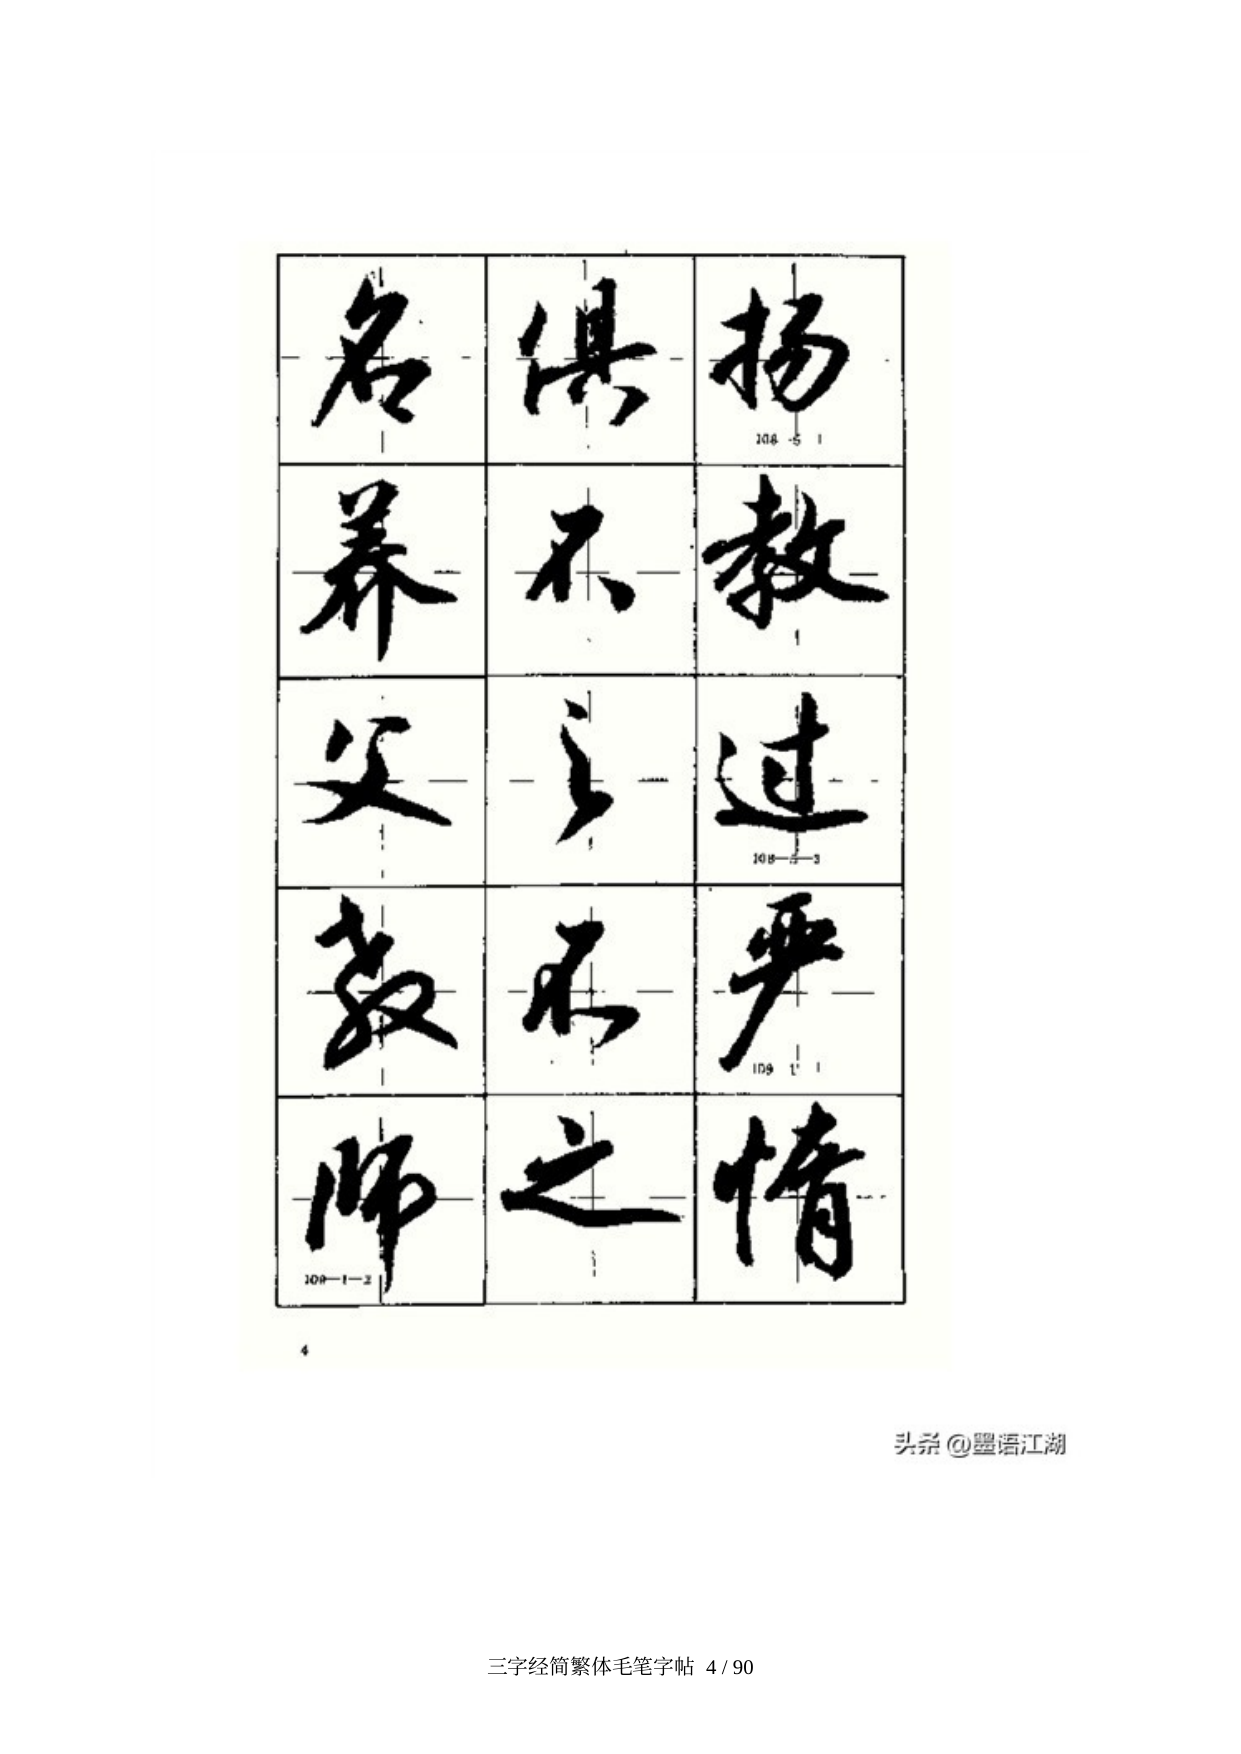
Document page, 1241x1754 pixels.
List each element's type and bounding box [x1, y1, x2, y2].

picture [151, 150, 1089, 1478]
